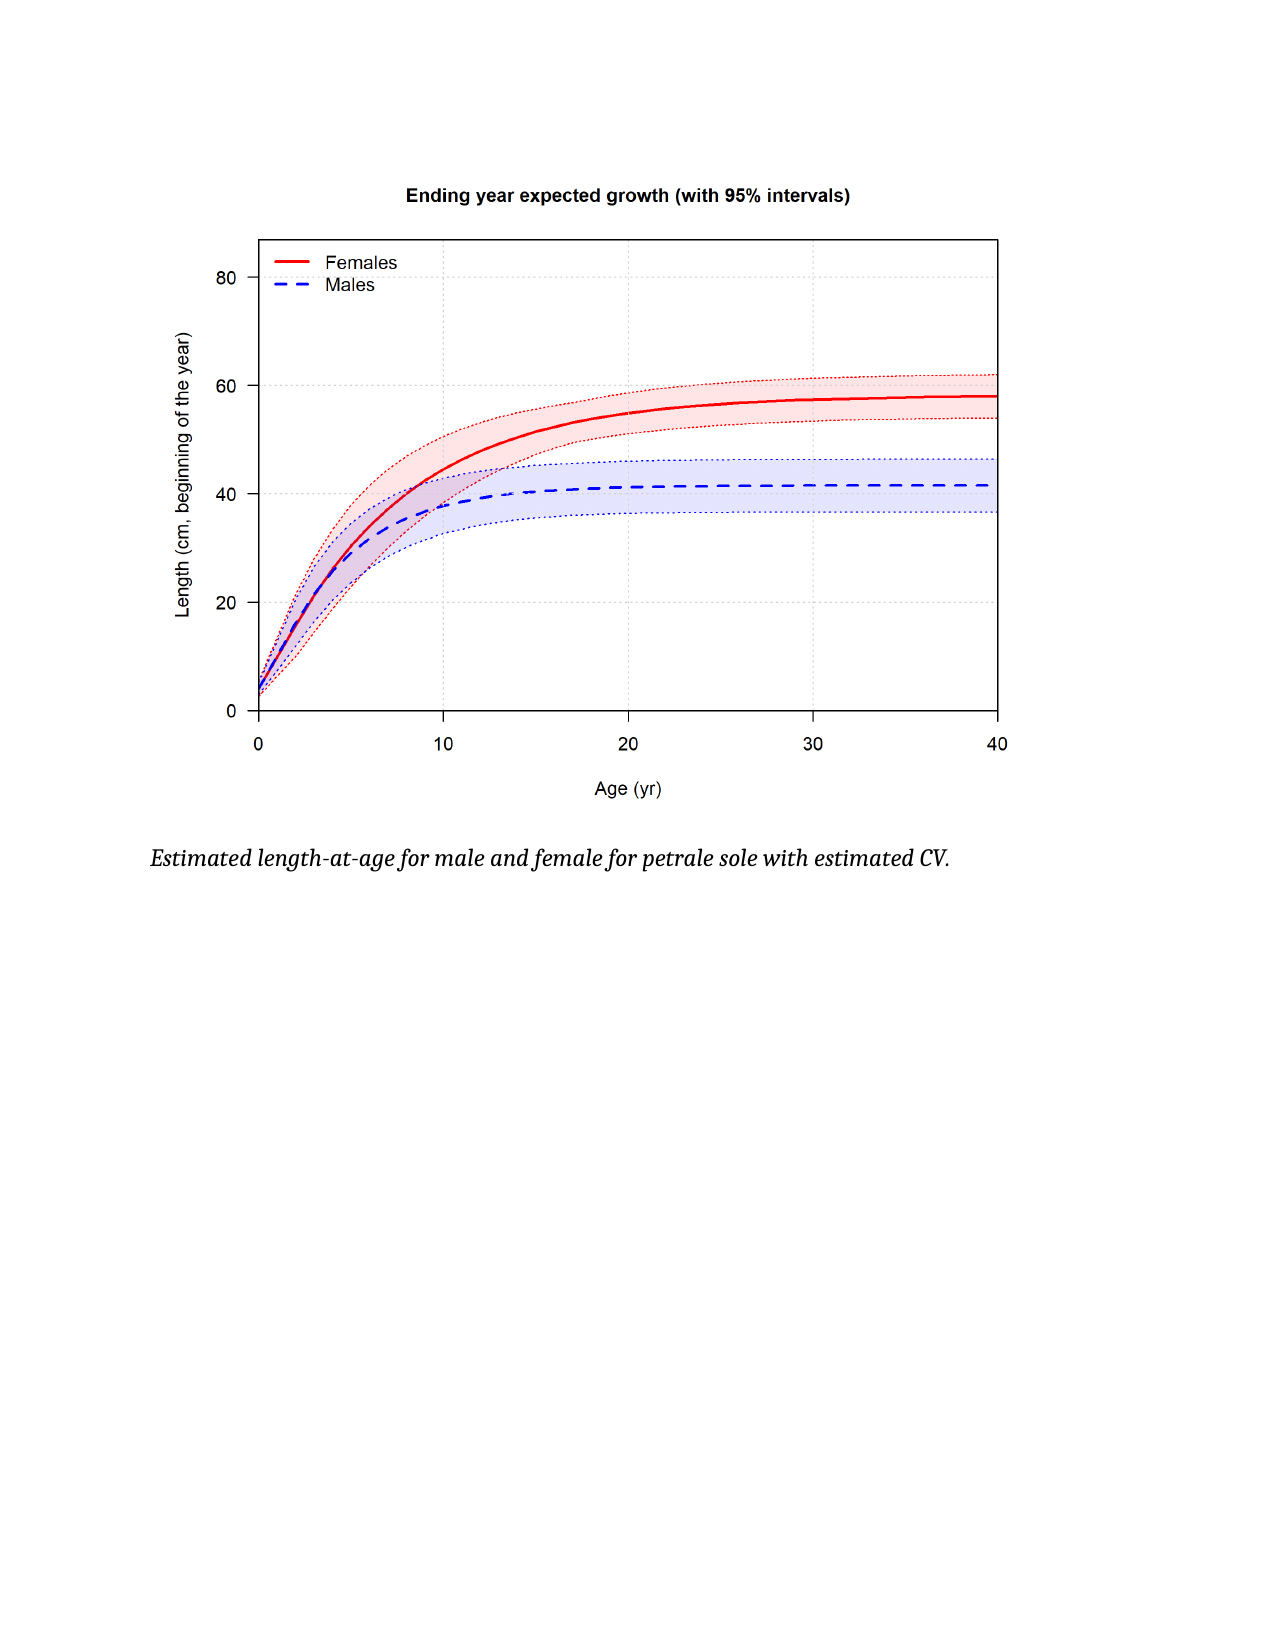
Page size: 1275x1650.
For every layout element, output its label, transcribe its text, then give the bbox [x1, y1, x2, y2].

picture [168, 150, 1044, 823]
text Estimated length-at-age for male and female for petrale sole with estimated CV. [150, 844, 1125, 873]
